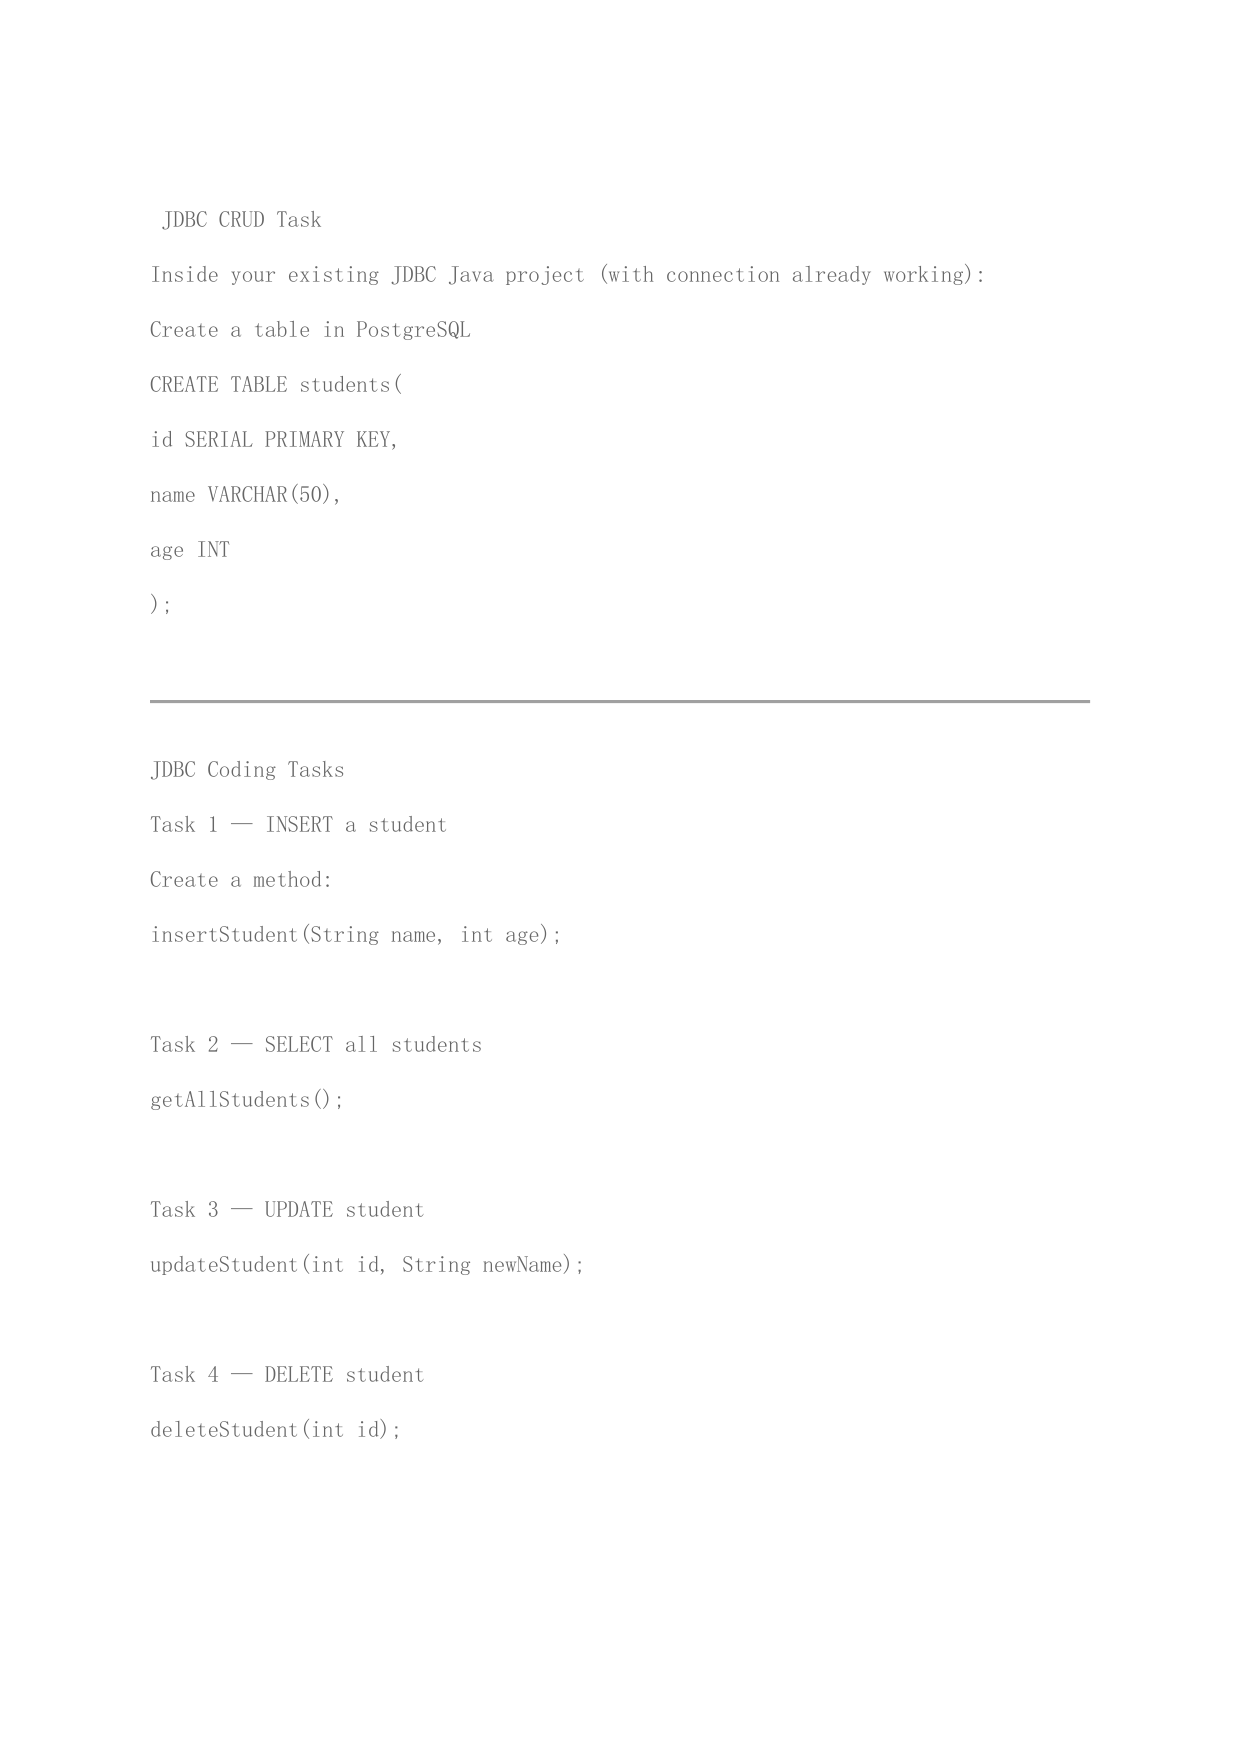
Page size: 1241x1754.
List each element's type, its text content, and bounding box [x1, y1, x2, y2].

subtitle ); [150, 590, 1090, 616]
subtitle age INT [150, 535, 1090, 561]
subtitle JDBC CRUD Task [150, 205, 1090, 231]
subtitle Create a table in PostgreSQL [150, 315, 1090, 341]
subtitle deleteStudent(int id); [150, 1415, 1090, 1441]
subtitle Task 2 — SELECT all students [150, 1030, 1090, 1056]
subtitle JDBC Coding Tasks [150, 755, 1090, 781]
subtitle id SERIAL PRIMARY KEY, [150, 425, 1090, 451]
subtitle Inside your existing JDBC Java project (with connection already working): [150, 260, 1090, 286]
subtitle CREATE TABLE students( [150, 370, 1090, 396]
subtitle updateStudent(int id, String newName); [150, 1250, 1090, 1276]
subtitle Task 1 — INSERT a student [150, 810, 1090, 836]
subtitle Task 4 — DELETE student [150, 1360, 1090, 1386]
subtitle getAllStudents(); [150, 1085, 1090, 1111]
subtitle Task 3 — UPDATE student [150, 1195, 1090, 1221]
subtitle name VARCHAR(50), [150, 480, 1090, 506]
subtitle Create a method: [150, 865, 1090, 891]
subtitle insertStudent(String name, int age); [150, 920, 1090, 946]
